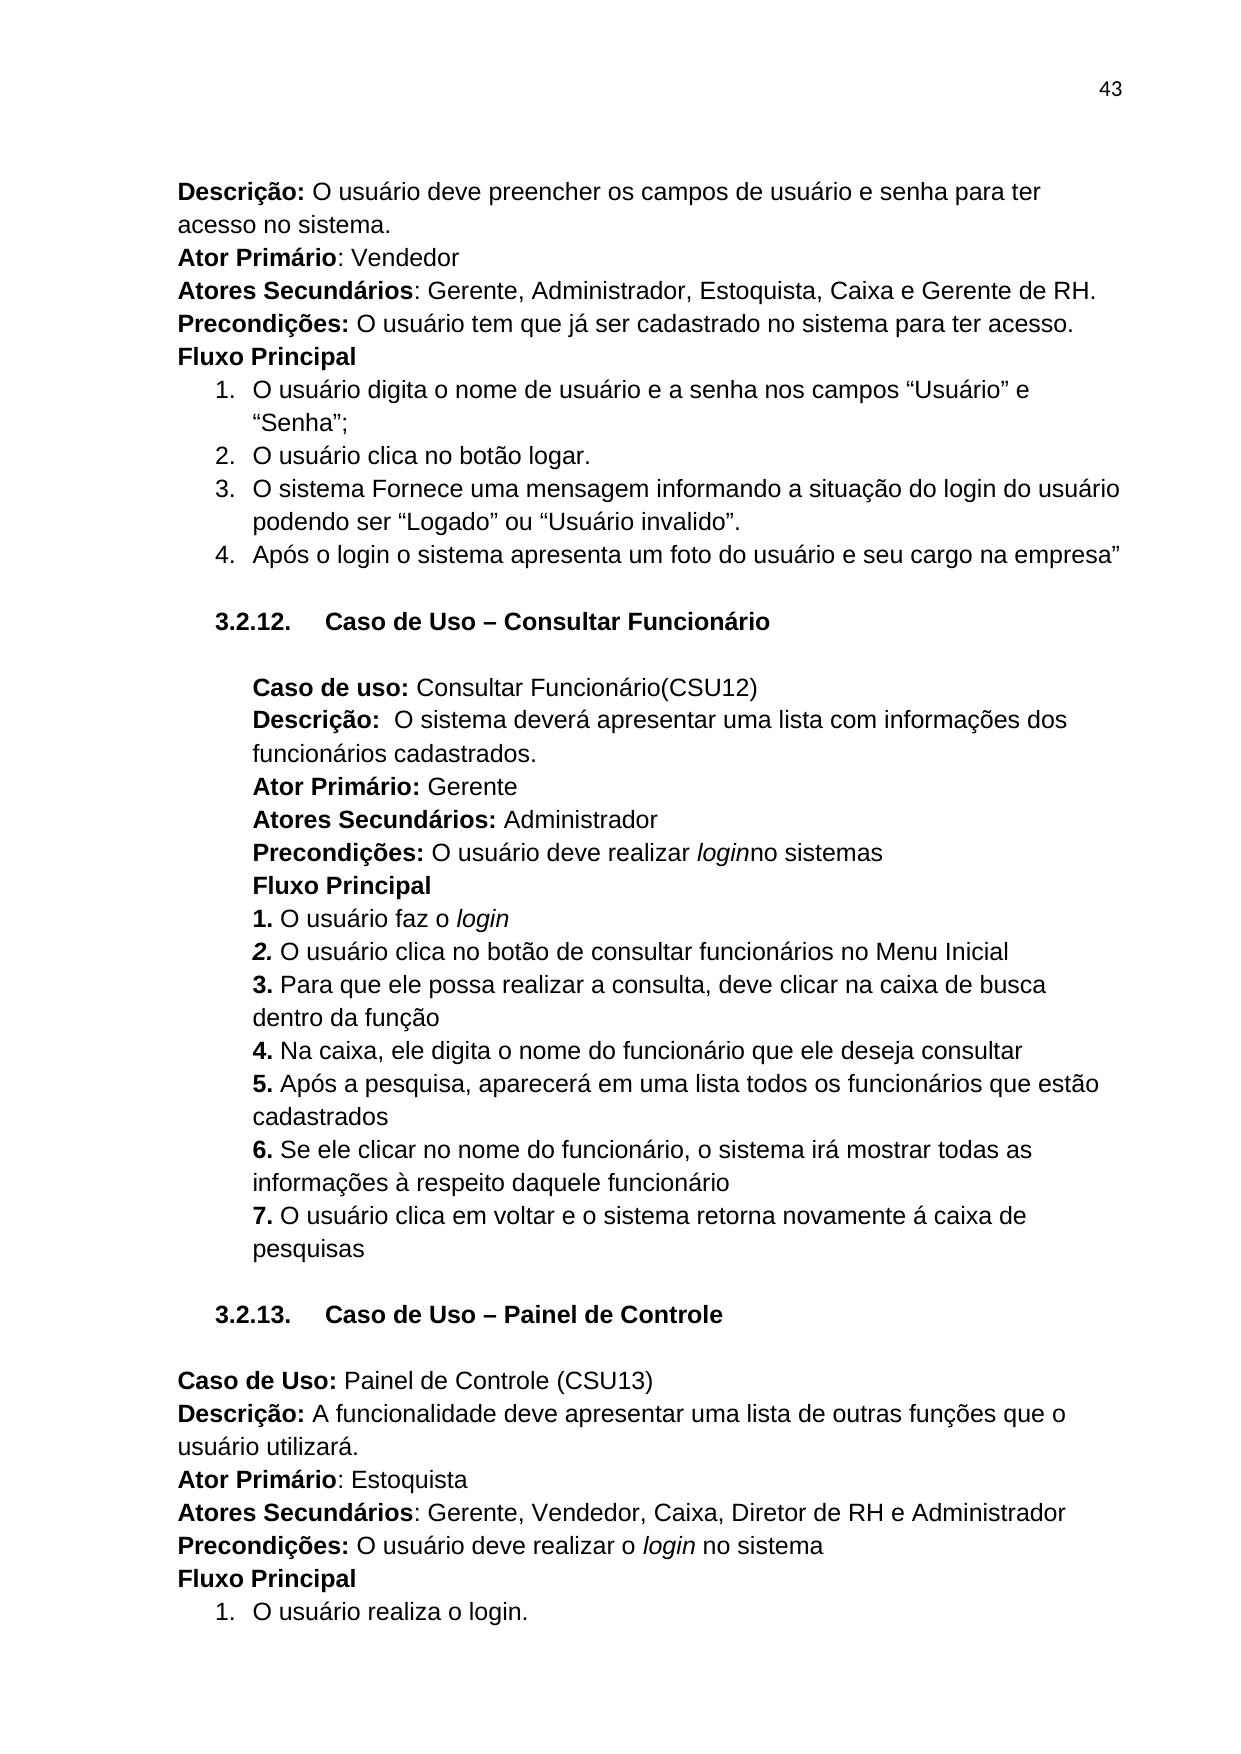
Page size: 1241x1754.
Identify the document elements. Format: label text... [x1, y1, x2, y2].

list 6. Se ele clicar no nome do funcionário, o sistema irá mostrar todas as informações à respeito daquele funcionário [252, 1135, 1122, 1197]
list Descrição: O sistema deverá apresentar uma lista com informações dos funcionários cadastrados. [252, 706, 1122, 767]
list Ator Primário: Gerente [252, 772, 1122, 800]
list Fluxo Principal [252, 871, 1122, 899]
text Descrição: A funcionalidade deve apresentar uma lista de outras funções que o usuário utilizará. [177, 1399, 1122, 1461]
text Descrição: O usuário deve preencher os campos de usuário e senha para ter acesso no sistema. [177, 177, 1122, 239]
list O usuário clica no botão logar. [215, 441, 1122, 470]
text Caso de Uso: Painel de Controle (CSU13) [177, 1366, 1122, 1395]
list 1. O usuário faz o login [252, 904, 1122, 932]
list Caso de Uso – Painel de Controle [215, 1300, 1122, 1329]
text Atores Secundários: Gerente, Vendedor, Caixa, Diretor de RH e Administrador [177, 1498, 1122, 1527]
text Atores Secundários: Gerente, Administrador, Estoquista, Caixa e Gerente de RH. [177, 276, 1122, 305]
list 2. O usuário clica no botão de consultar funcionários no Menu Inicial [252, 937, 1122, 965]
list Após o login o sistema apresenta um foto do usuário e seu cargo na empresa” [215, 540, 1122, 569]
list Caso de uso: Consultar Funcionário(CSU12) [252, 672, 1122, 701]
list O usuário digita o nome de usuário e a senha nos campos “Usuário” e “Senha”; [215, 375, 1122, 437]
list 7. O usuário clica em voltar e o sistema retorna novamente á caixa de pesquisas [252, 1201, 1122, 1263]
list O usuário realiza o login. [215, 1597, 1122, 1626]
list 3. Para que ele possa realizar a consulta, deve clicar na caixa de busca dentro da função [252, 970, 1122, 1031]
text Fluxo Principal [177, 342, 1122, 371]
text Precondições: O usuário deve realizar o login no sistema [177, 1531, 1122, 1560]
list 5. Após a pesquisa, aparecerá em uma lista todos os funcionários que estão cadastrados [252, 1069, 1122, 1131]
list Precondições: O usuário deve realizar loginno sistemas [252, 838, 1122, 866]
text Fluxo Principal [177, 1564, 1122, 1593]
list O sistema Fornece uma mensagem informando a situação do login do usuário podendo ser “Logado” ou “Usuário invalido”. [215, 474, 1122, 536]
list Caso de Uso – Consultar Funcionário [215, 606, 1122, 635]
list 4. Na caixa, ele digita o nome do funcionário que ele deseja consultar [252, 1036, 1122, 1064]
text Precondições: O usuário tem que já ser cadastrado no sistema para ter acesso. [177, 309, 1122, 338]
text Ator Primário: Vendedor [177, 243, 1122, 272]
list Atores Secundários: Administrador [252, 804, 1122, 833]
text Ator Primário: Estoquista [177, 1465, 1122, 1494]
